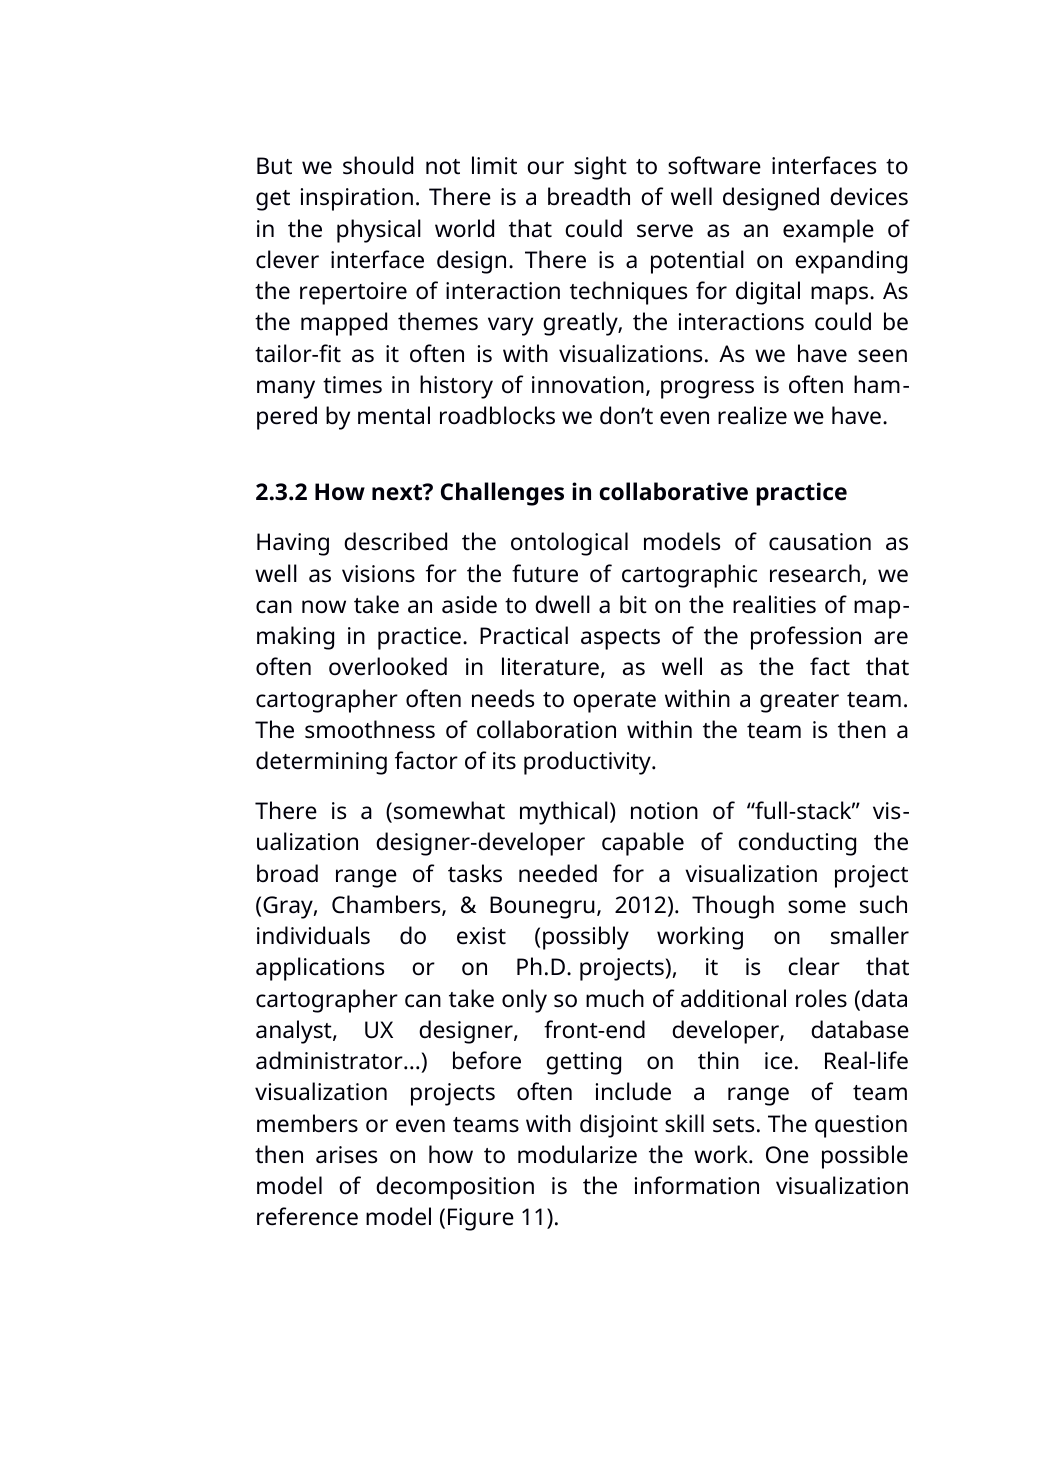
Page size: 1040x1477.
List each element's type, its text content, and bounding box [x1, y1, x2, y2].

text But we should not limit our sight to software interfaces to get inspiration. There is a breadth of well designed devices in the physical world that could serve as an example of clever interface design. There is a potential on expanding the repertoire of interaction techniques for digital maps. As the mapped themes vary greatly, the interactions could be tailor-fit as it often is with visualizations. As we have seen many times in history of innovation, progress is often hampered by mental roadblocks we don’t even realize we have. [255, 150, 910, 431]
subtitle 2.3.2 How next? Challenges in collaborative practice [255, 476, 910, 507]
text There is a (somewhat mythical) notion of “full-stack” visualization designer-developer capable of conducting the broad range of tasks needed for a visualization project (Gray, Chambers, & Bounegru, 2012). Though some such individuals do exist (possibly working on smaller applications or on Ph.D. projects), it is clear that cartographer can take only so much of additional roles (data analyst, UX designer, front-end developer, database administrator…) before getting on thin ice. Real-life visualization projects often include a range of team members or even teams with disjoint skill sets. The question then arises on how to modularize the work. One possible model of decomposition is the information visualization reference model (Figure 11). [255, 795, 910, 1232]
text Having described the ontological models of causation as well as visions for the future of cartographic research, we can now take an aside to dwell a bit on the realities of mapmaking in practice. Practical aspects of the profession are often overlooked in literature, as well as the fact that cartographer often needs to operate within a greater team. The smoothness of collaboration within the team is then a determining factor of its productivity. [255, 526, 910, 776]
